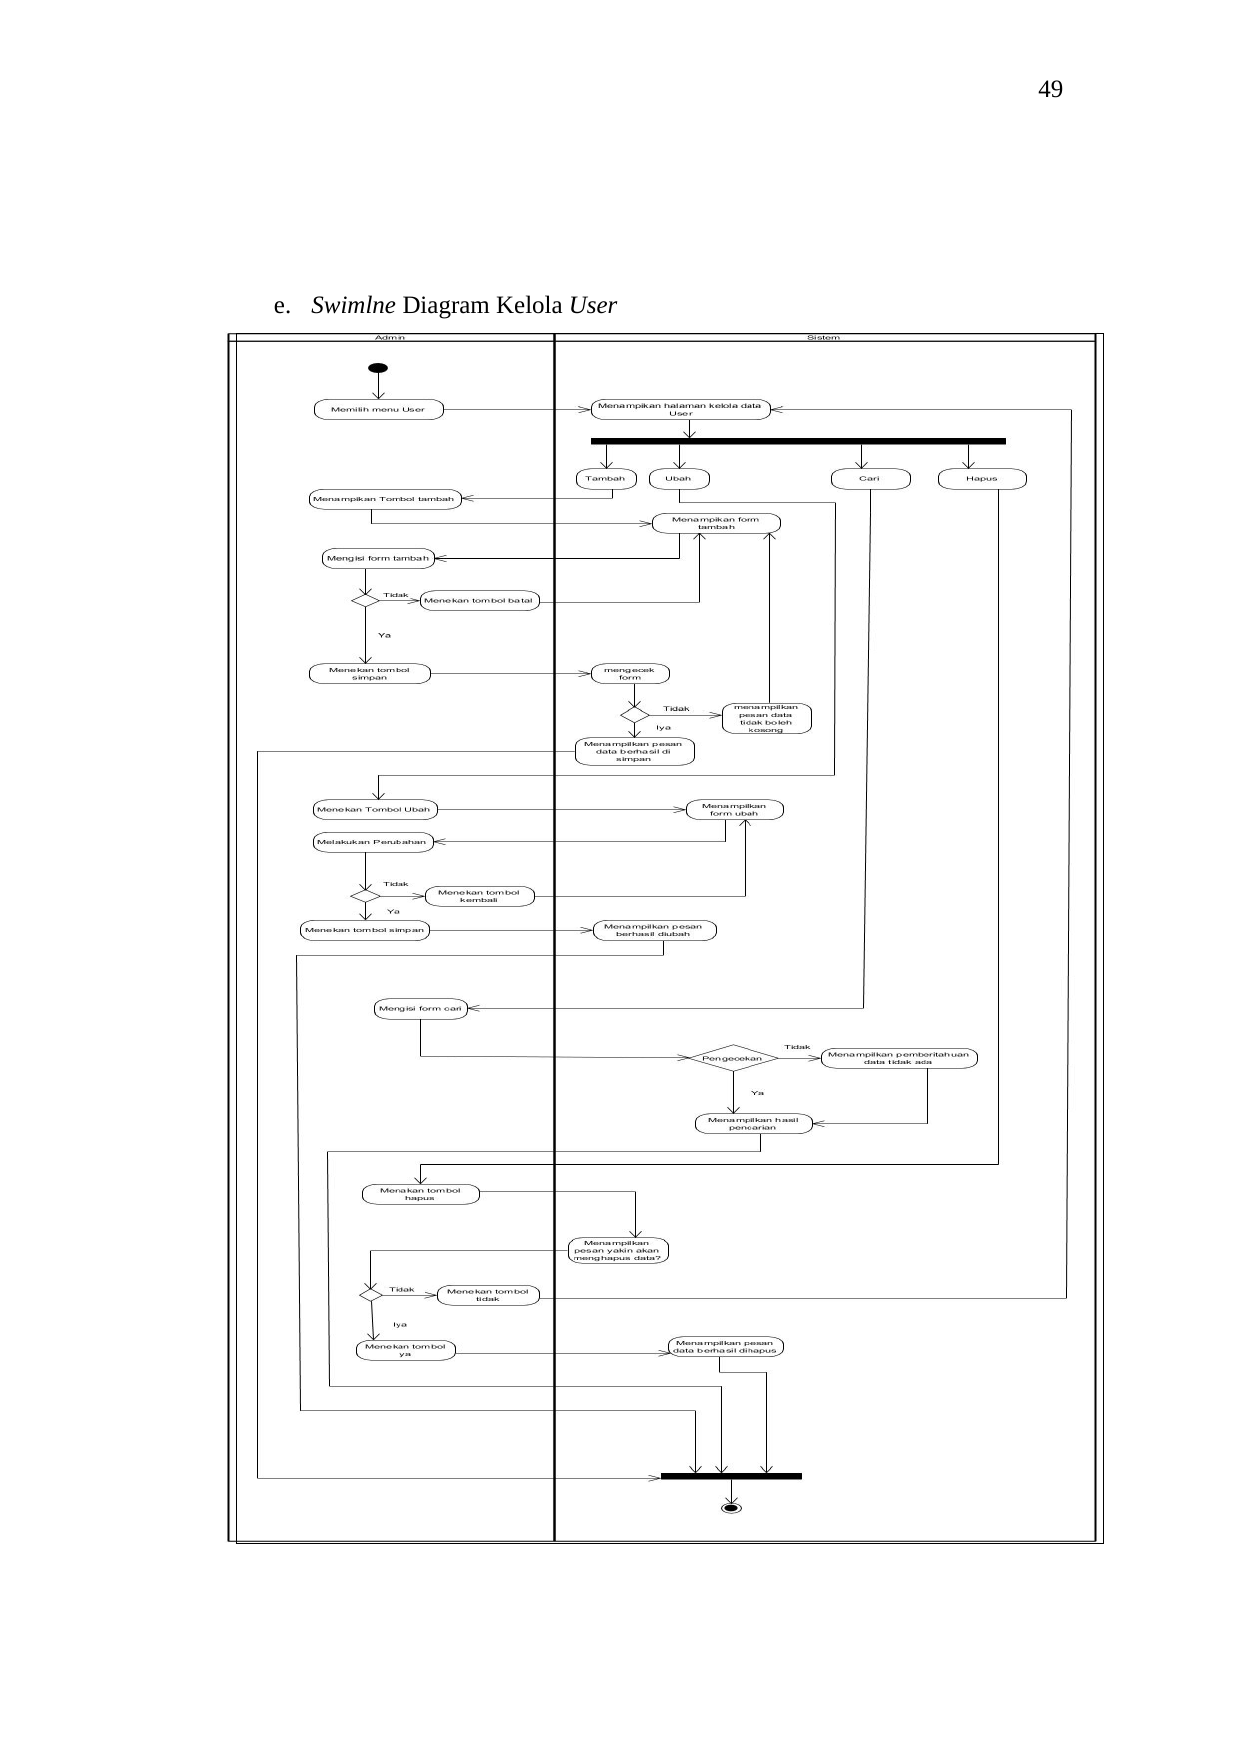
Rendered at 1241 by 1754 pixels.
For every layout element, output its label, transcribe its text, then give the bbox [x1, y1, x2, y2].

table_header [237, 334, 1103, 1543]
picture [224, 331, 1100, 1544]
list Swimlne Diagram Kelola User [274, 290, 1063, 319]
